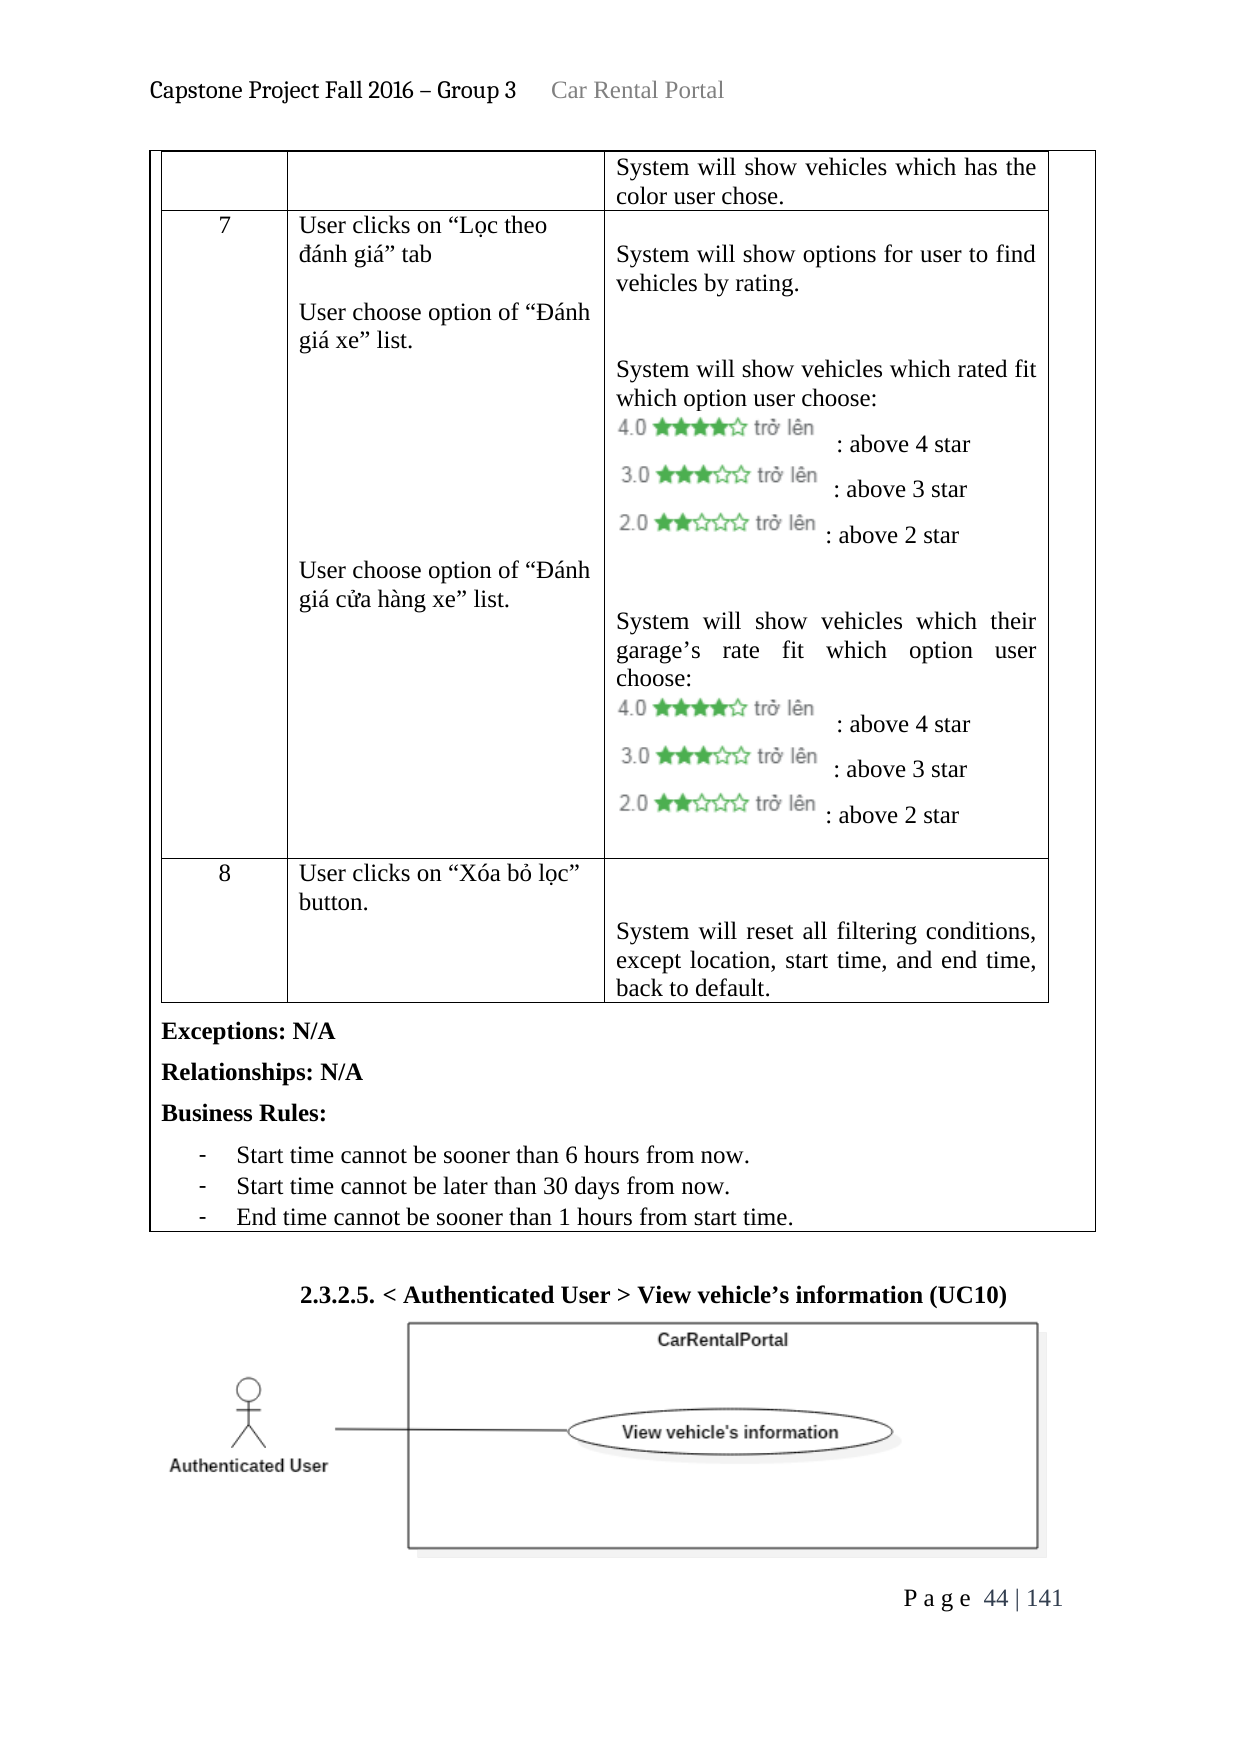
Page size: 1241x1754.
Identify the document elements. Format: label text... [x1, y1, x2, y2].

picture [615, 411, 830, 453]
picture [615, 692, 830, 733]
picture [615, 782, 819, 824]
picture [615, 457, 827, 497]
picture [150, 1310, 1091, 1571]
picture [615, 502, 819, 543]
picture [615, 738, 827, 778]
subtitle < Authenticated User > View vehicle’s information (UC10) [300, 1280, 1090, 1309]
